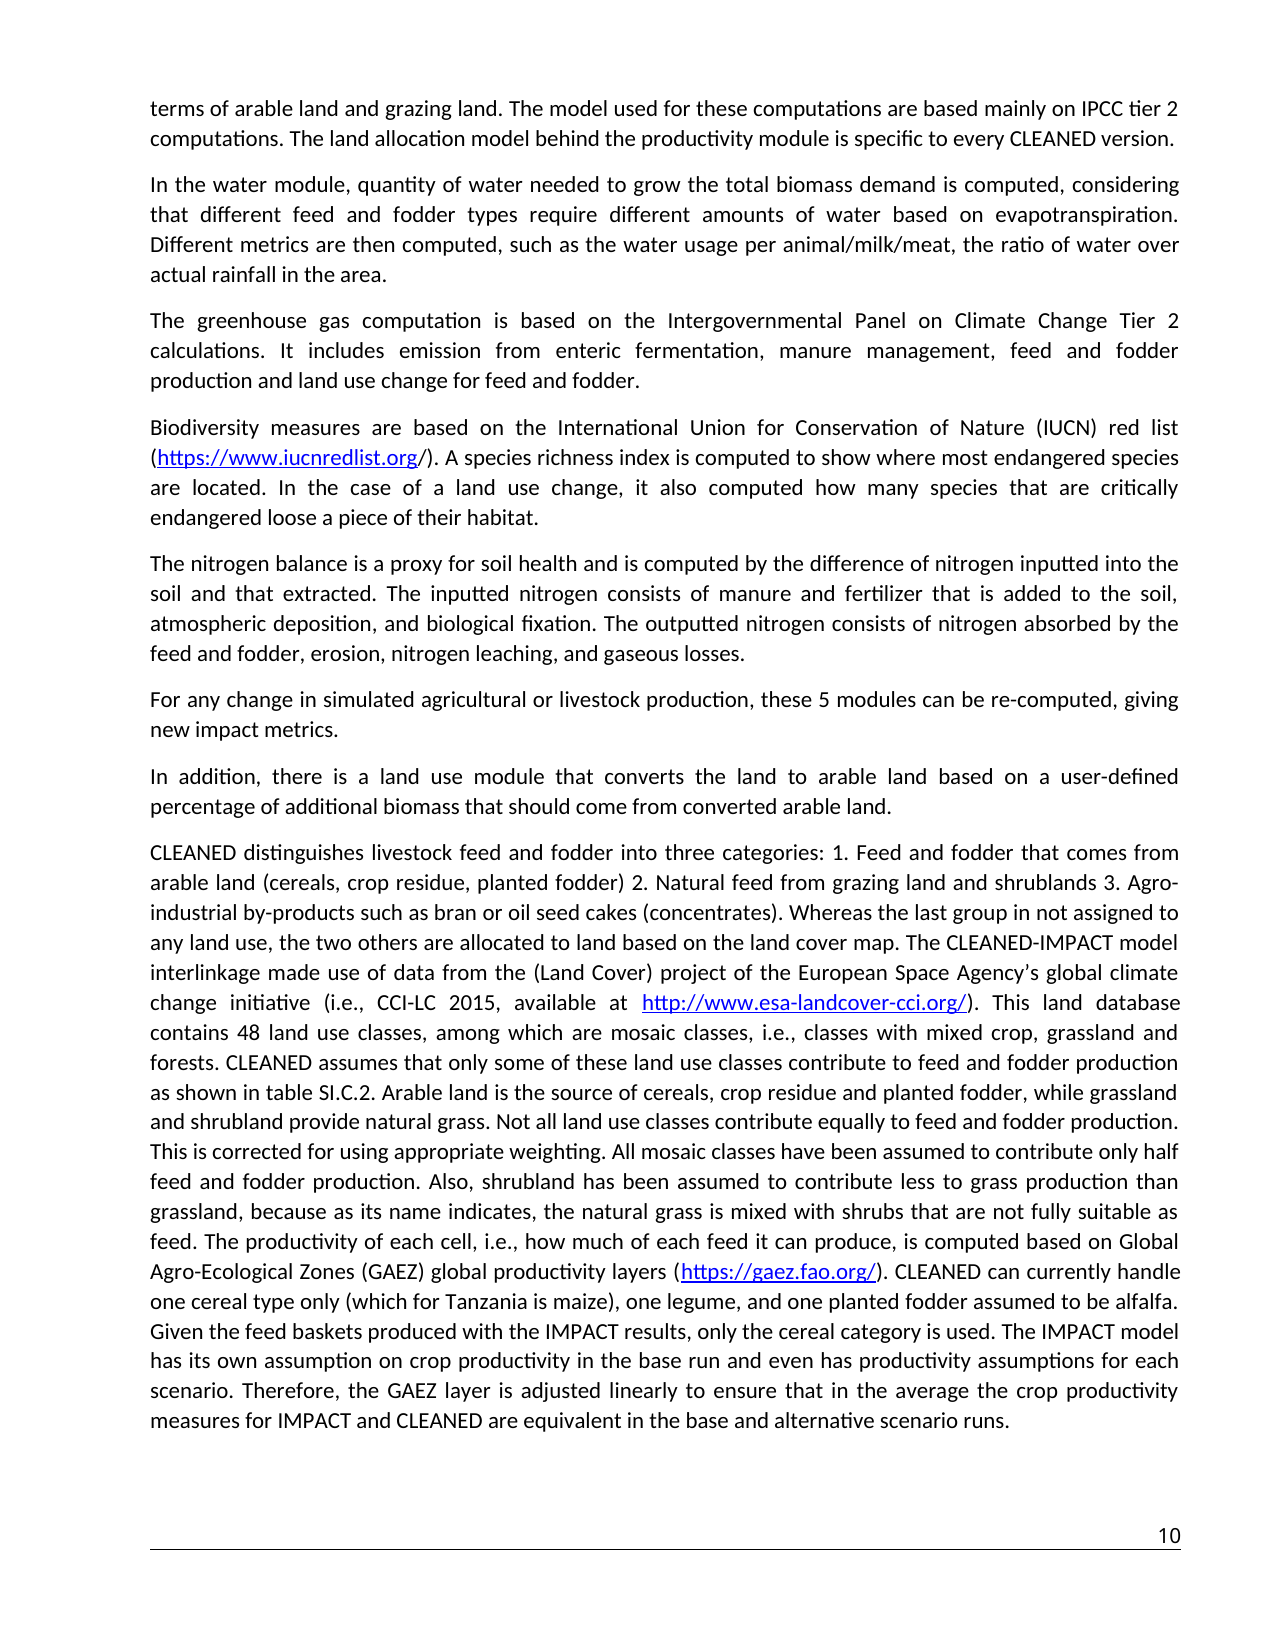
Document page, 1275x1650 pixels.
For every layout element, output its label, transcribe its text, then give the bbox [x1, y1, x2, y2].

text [150, 94, 1181, 152]
text For any change in simulated agricultural or livestock production, these 5 modules can be re-computed, giving new impact metrics. [150, 686, 1181, 743]
text Biodiversity measures are based on the International Union for Conservation of Nature (IUCN) red list (https://www.iucnredlist.org/). A species richness index is computed to show where most endangered species are located. In the case of a land use change, it also computed how many species that are critically endangered loose a piece of their habitat. [150, 413, 1181, 531]
text The greenhouse gas computation is based on the Intergovernmental Panel on Climate Change Tier 2 calculations. It includes emission from enteric fermentation, manure management, feed and fodder production and land use change for feed and fodder. [150, 307, 1181, 394]
text In the water module, quantity of water needed to grow the total biomass demand is computed, considering that different feed and fodder types require different amounts of water based on evapotranspiration. Different metrics are then computed, such as the water usage per animal/milk/meat, the ratio of water over actual rainfall in the area. [150, 170, 1181, 288]
text The nitrogen balance is a proxy for soil health and is computed by the difference of nitrogen inputted into the soil and that extracted. The inputted nitrogen consists of manure and fertilizer that is added to the soil, atmospheric deposition, and biological fixation. The outputted nitrogen consists of nitrogen absorbed by the feed and fodder, erosion, nitrogen leaching, and gaseous losses. [150, 549, 1181, 667]
text CLEANED distinguishes livestock feed and fodder into three categories: 1. Feed and fodder that comes from arable land (cereals, crop residue, planted fodder) 2. Natural feed from grazing land and shrublands 3. Agro-industrial by-products such as bran or oil seed cakes (concentrates). Whereas the last group in not assigned to any land use, the two others are allocated to land based on the land cover map. The CLEANED-IMPACT model interlinkage made use of data from the (Land Cover) project of the European Space Agency’s global climate change initiative (i.e., CCI-LC 2015, available at http://www.esa-landcover-cci.org/). This land database contains 48 land use classes, among which are mosaic classes, i.e., classes with mixed crop, grassland and forests. CLEANED assumes that only some of these land use classes contribute to feed and fodder production as shown in table SI.C.2. Arable land is the source of cereals, crop residue and planted fodder, while grassland and shrubland provide natural grass. Not all land use classes contribute equally to feed and fodder production. This is corrected for using appropriate weighting. All mosaic classes have been assumed to contribute only half feed and fodder production. Also, shrubland has been assumed to contribute less to grass production than grassland, because as its name indicates, the natural grass is mixed with shrubs that are not fully suitable as feed. The productivity of each cell, i.e., how much of each feed it can produce, is computed based on Global Agro-Ecological Zones (GAEZ) global productivity layers (https://gaez.fao.org/). CLEANED can currently handle one cereal type only (which for Tanzania is maize), one legume, and one planted fodder assumed to be alfalfa. Given the feed baskets produced with the IMPACT results, only the cereal category is used. The IMPACT model has its own assumption on crop productivity in the base run and even has productivity assumptions for each scenario. Therefore, the GAEZ layer is adjusted linearly to ensure that in the average the crop productivity measures for IMPACT and CLEANED are equivalent in the base and alternative scenario runs. [150, 838, 1181, 1434]
text In addition, there is a land use module that converts the land to arable land based on a user-defined percentage of additional biomass that should come from converted arable land. [150, 762, 1181, 820]
